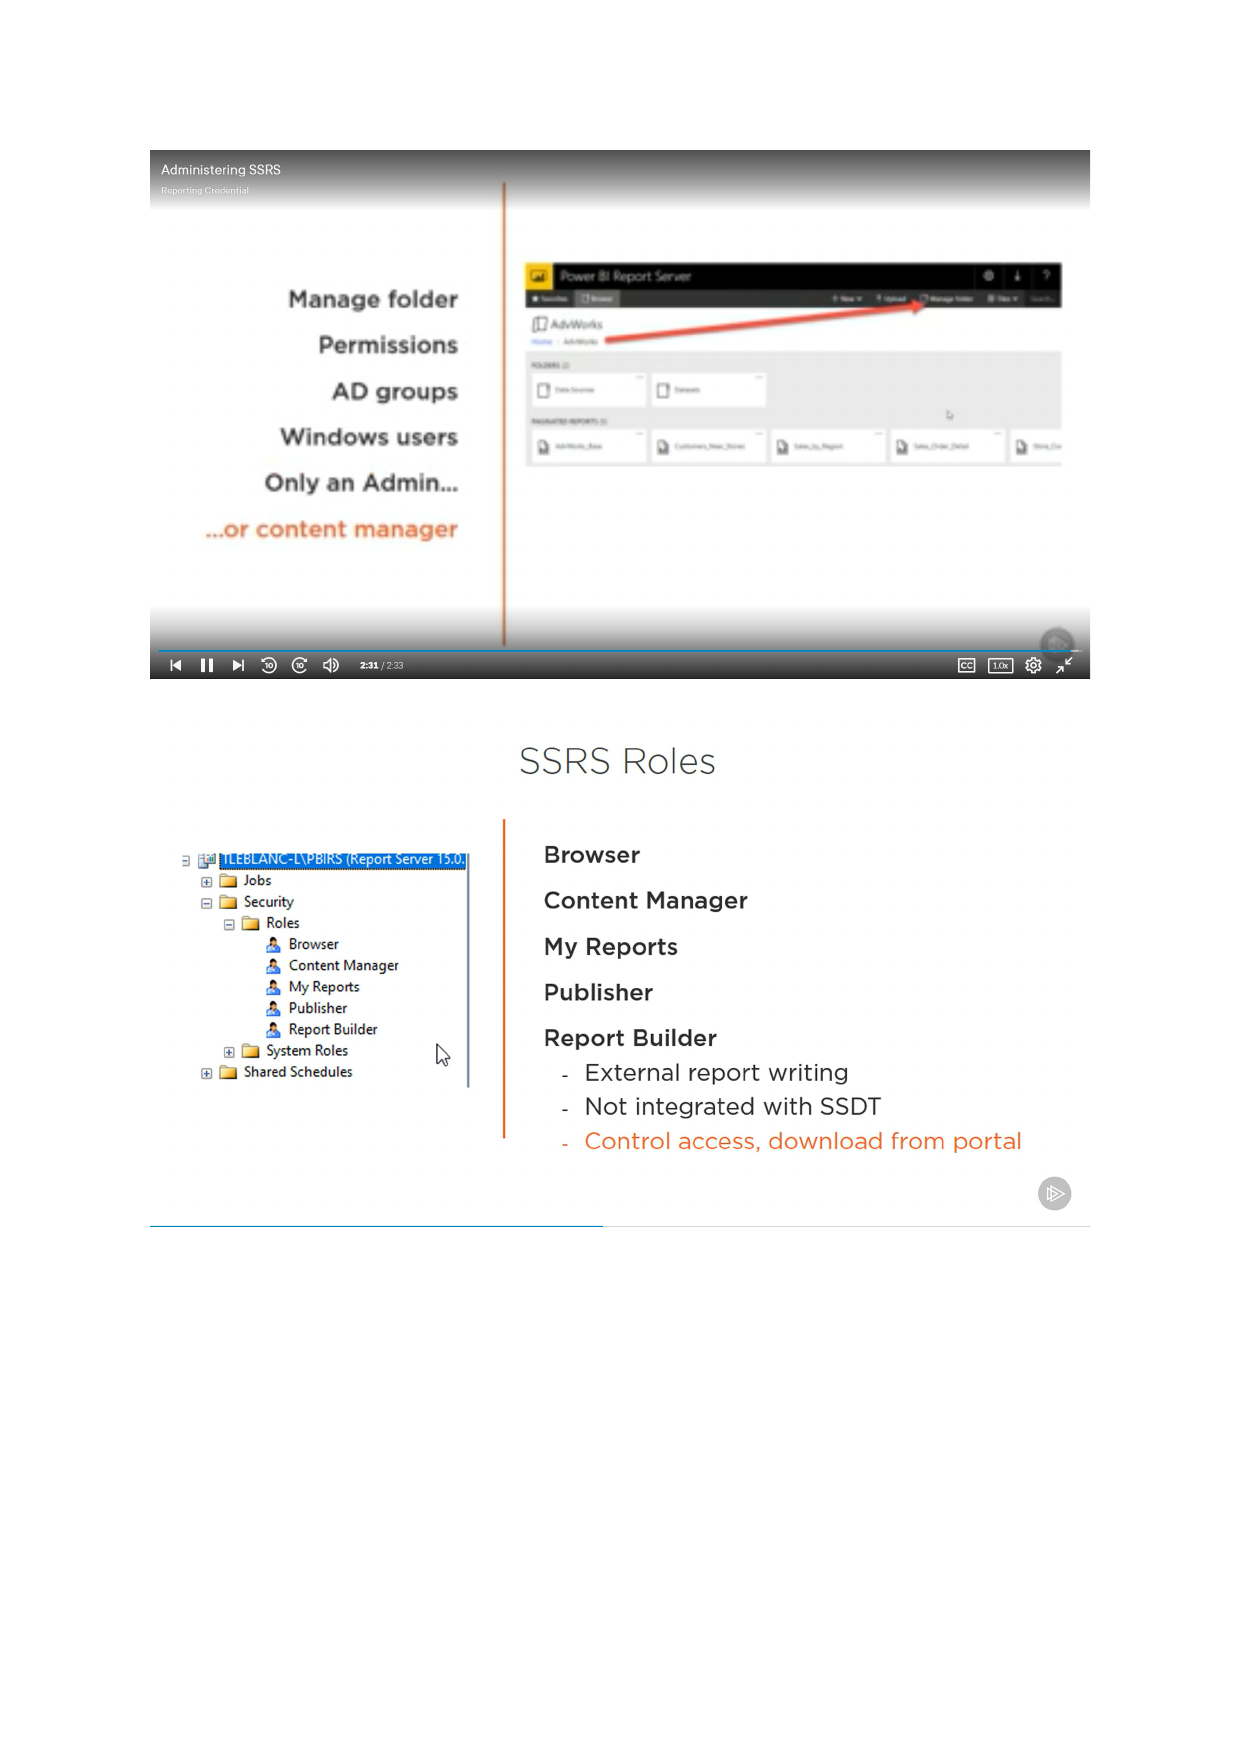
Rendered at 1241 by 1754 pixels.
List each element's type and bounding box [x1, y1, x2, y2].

picture [150, 697, 1091, 1227]
picture [150, 150, 1091, 679]
